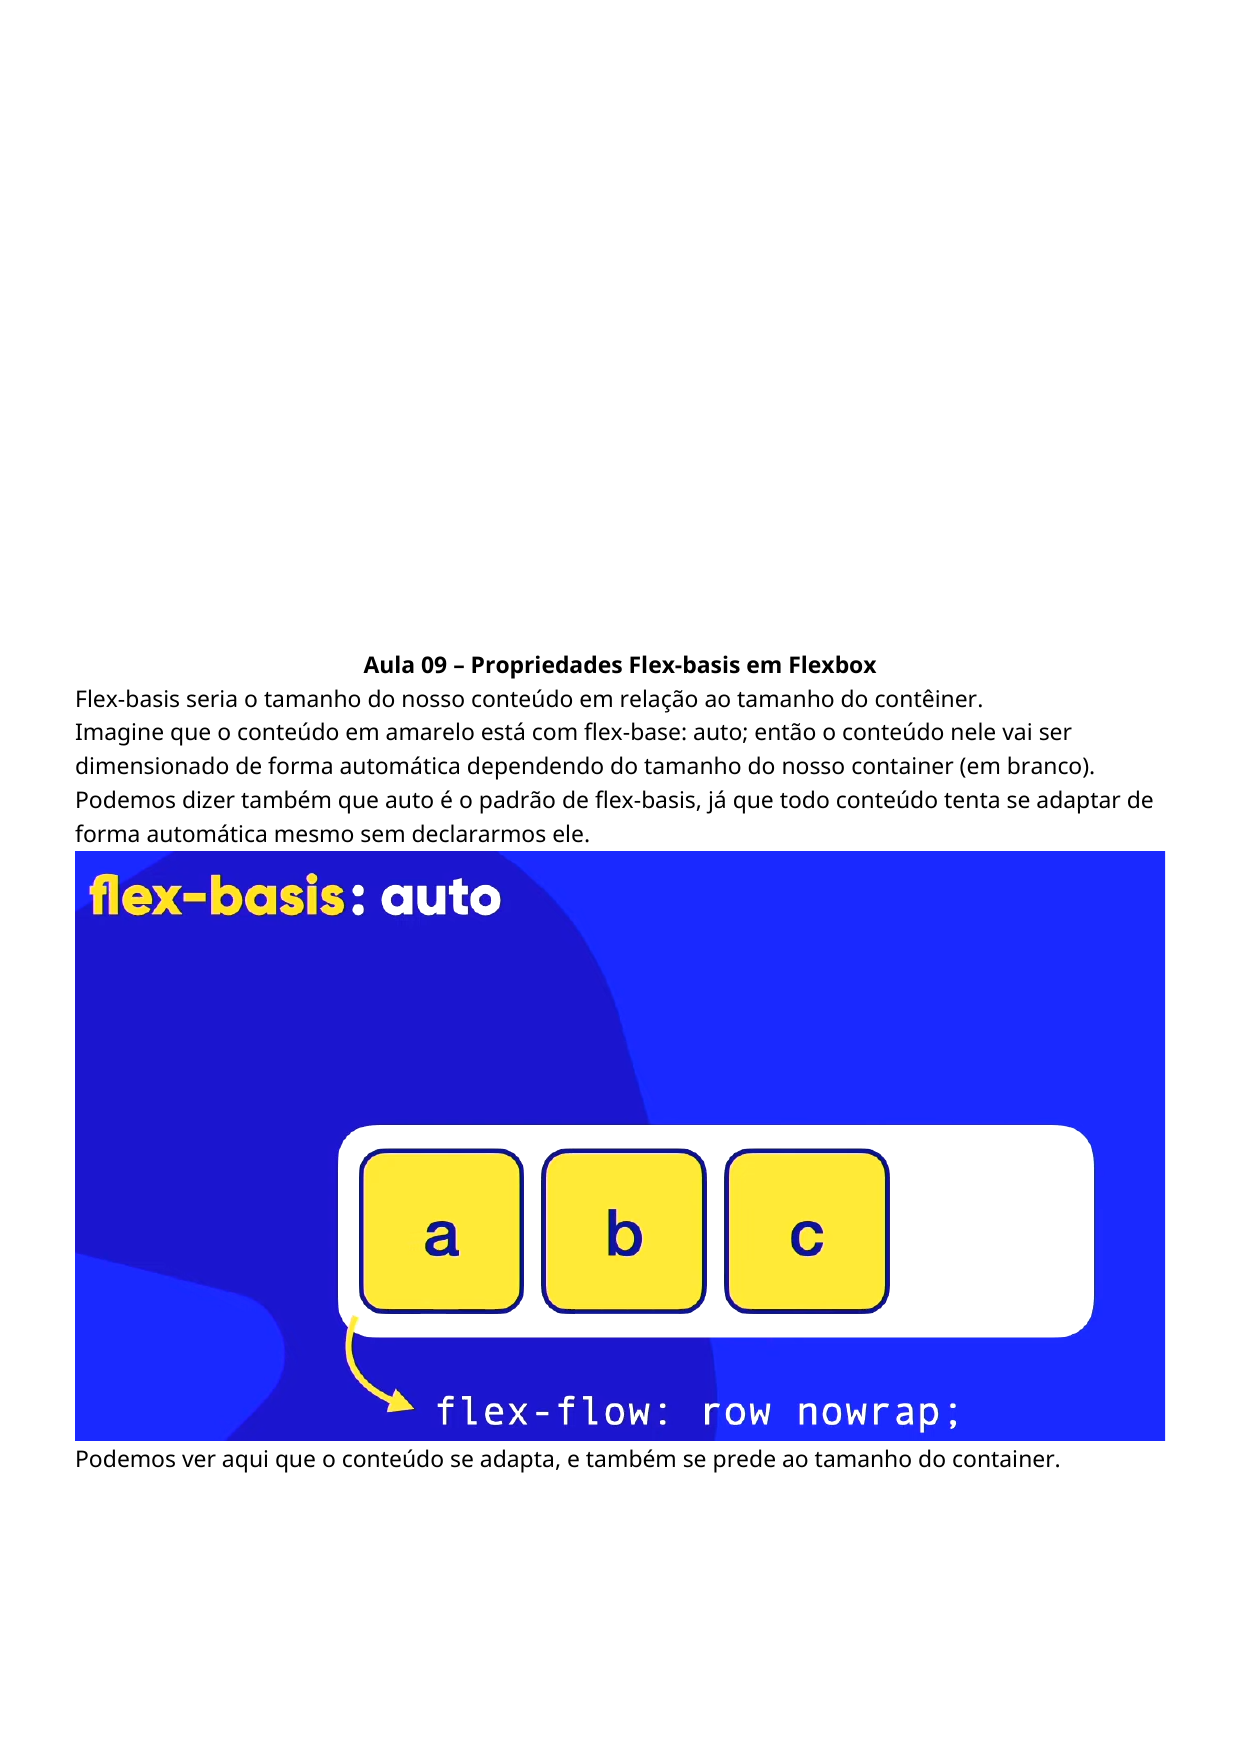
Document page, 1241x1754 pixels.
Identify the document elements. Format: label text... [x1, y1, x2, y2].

text Podemos dizer também que auto é o padrão de flex-basis, já que todo conteúdo tenta se adaptar de forma automática mesmo sem declararmos ele. [75, 784, 1165, 849]
text Flex-basis seria o tamanho do nosso conteúdo em relação ao tamanho do contêiner. [75, 682, 1165, 714]
text Imagine que o conteúdo em amarelo está com flex-base: auto; então o conteúdo nele vai ser dimensionado de forma automática dependendo do tamanho do nosso container (em branco). [75, 716, 1165, 781]
text Aula 09 – Propriedades Flex-basis em Flexbox [75, 649, 1165, 680]
picture [75, 851, 1166, 1441]
text Podemos ver aqui que o conteúdo se adapta, e também se prede ao tamanho do container. [75, 1443, 1165, 1474]
